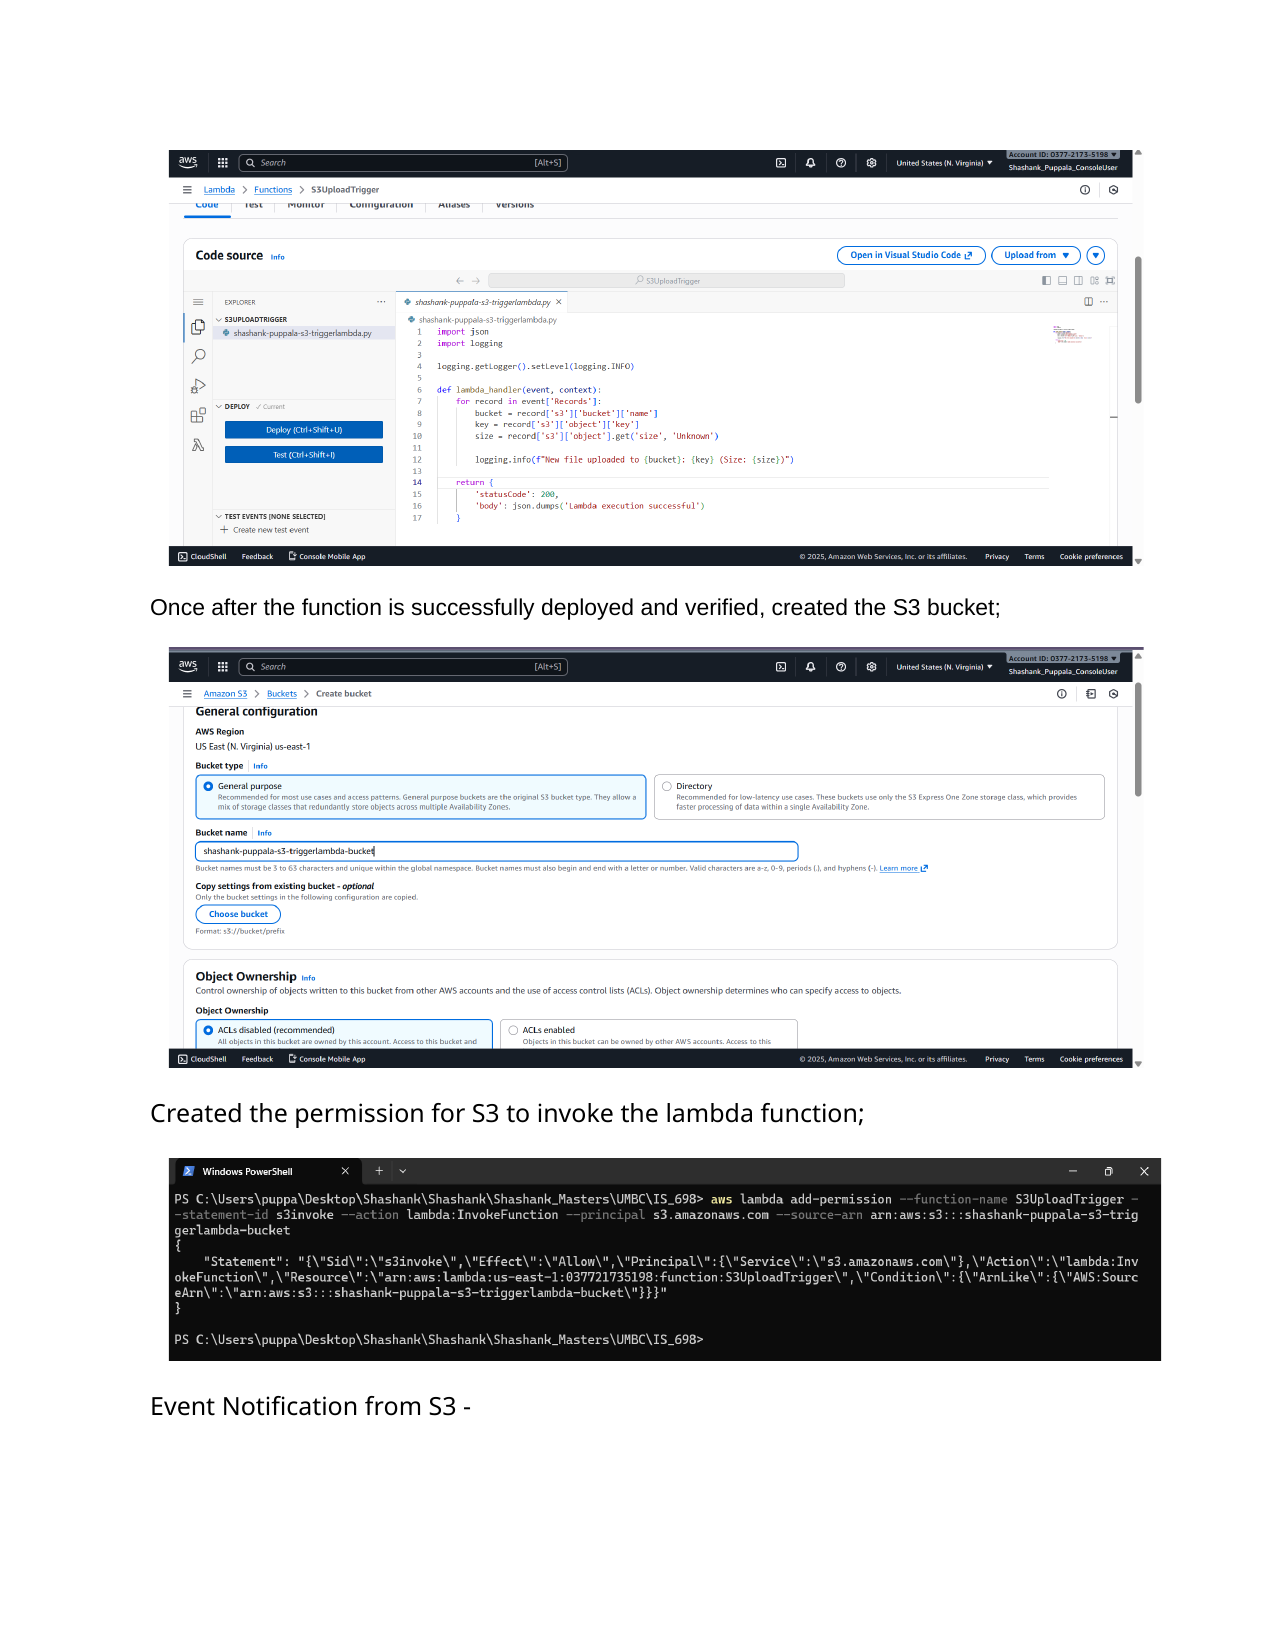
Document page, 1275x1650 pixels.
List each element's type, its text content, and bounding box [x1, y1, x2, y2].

text Event Notification from S3 - [150, 1388, 1125, 1422]
text Created the permission for S3 to invoke the lambda function; [150, 1096, 1125, 1130]
text Once after the function is successfully deployed and verified, created the S3 bucket; [150, 594, 1125, 620]
